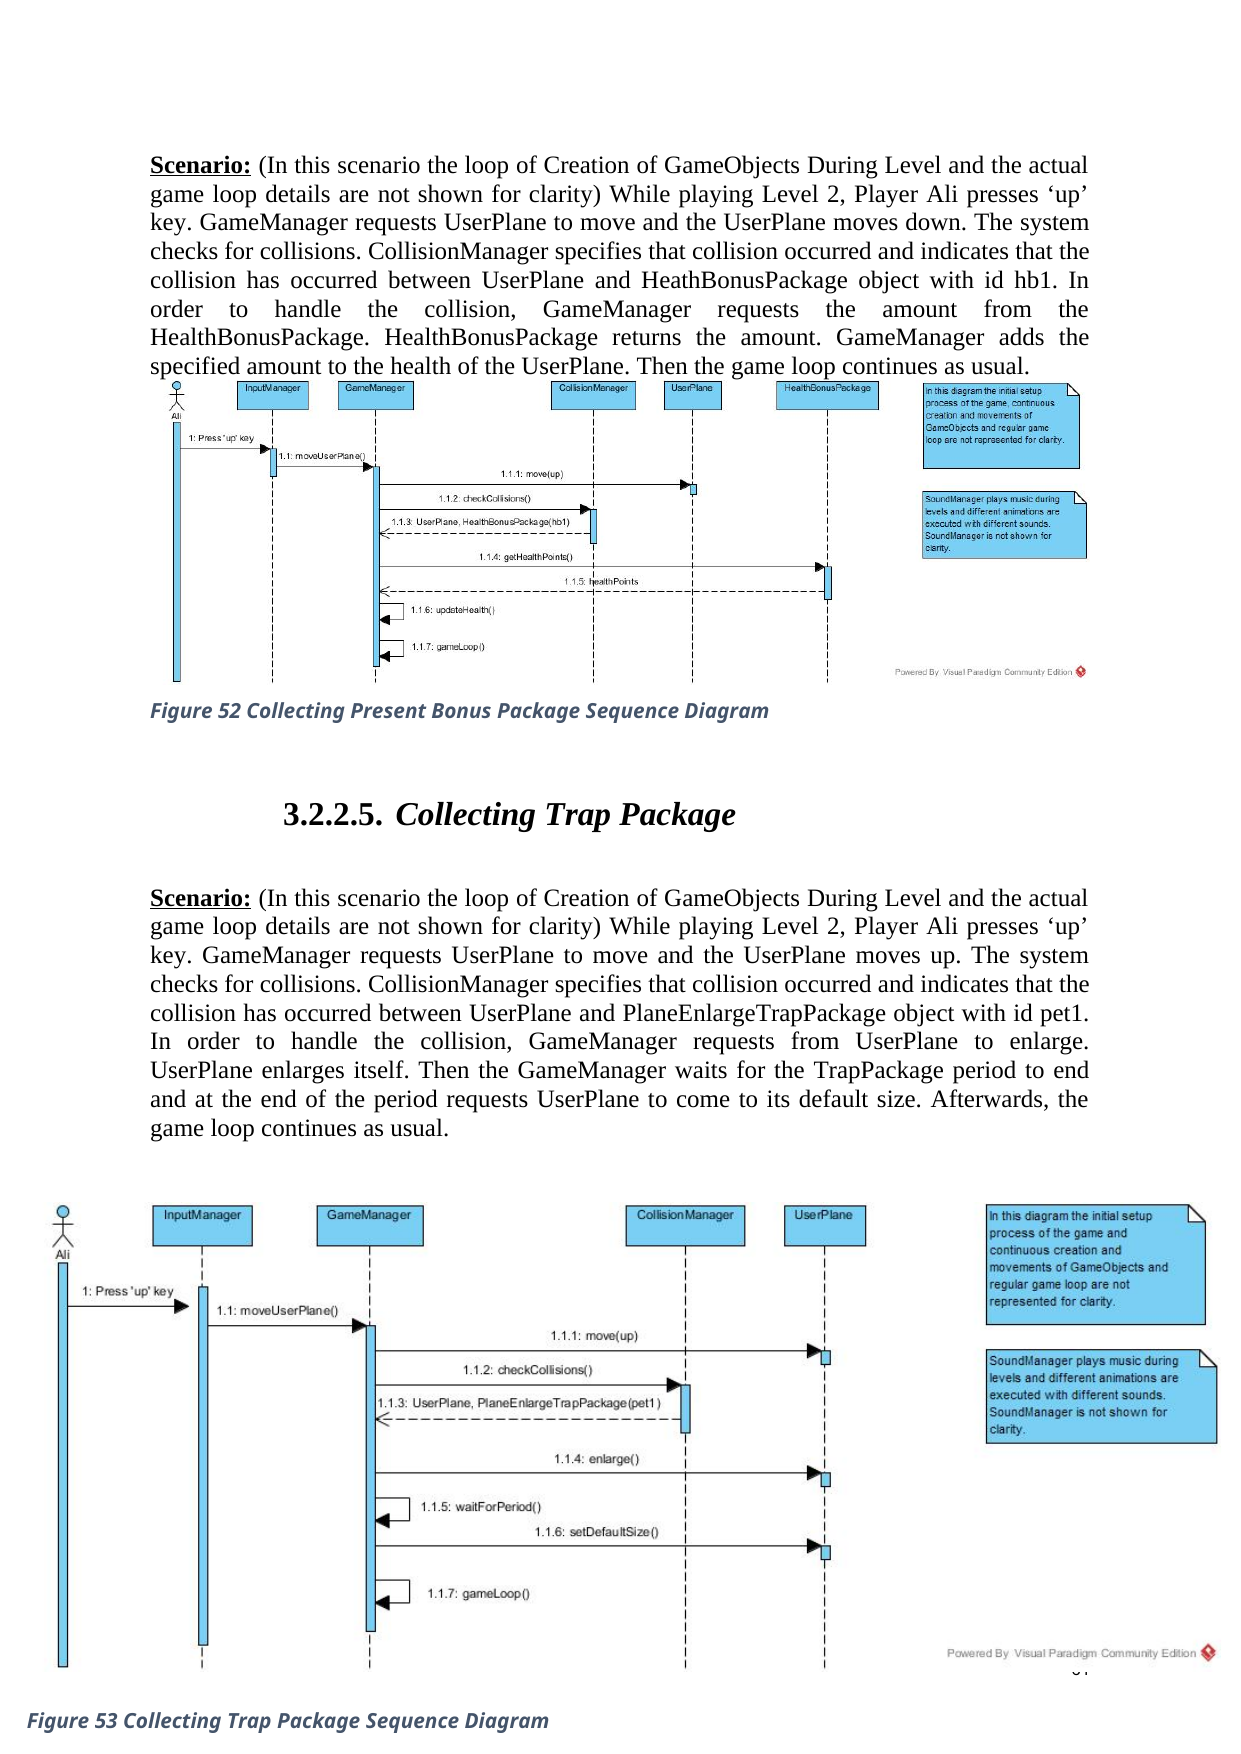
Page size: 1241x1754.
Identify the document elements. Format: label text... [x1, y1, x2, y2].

text Figure 52 Collecting Present Bonus Package Sequence Diagram [150, 696, 1090, 724]
text Scenario: (In this scenario the loop of Creation of GameObjects During Level and the actual game loop details are not shown for clarity) While playing Level 2, Player Ali presses ‘up’ key. GameManager requests UserPlane to move and the UserPlane moves up. The system checks for collisions. CollisionManager specifies that collision occurred and indicates that the collision has occurred between UserPlane and PlaneEnlargeTrapPackage object with id pet1. In order to handle the collision, GameManager requests from UserPlane to enlarge. UserPlane enlarges itself. Then the GameManager waits for the TrapPackage period to end and at the end of the period requests UserPlane to come to its default size. Afterwards, the game loop continues as usual. [150, 883, 1090, 1141]
picture [26, 1202, 1222, 1672]
picture [150, 380, 1090, 685]
text Scenario: (In this scenario the loop of Creation of GameObjects During Level and the actual game loop details are not shown for clarity) While playing Level 2, Player Ali presses ‘up’ key. GameManager requests UserPlane to move and the UserPlane moves down. The system checks for collisions. CollisionManager specifies that collision occurred and indicates that the collision has occurred between UserPlane and HeathBonusPackage object with id hb1. In order to handle the collision, GameManager requests the amount from the HealthBonusPackage. HealthBonusPackage returns the amount. GameManager adds the specified amount to the health of the UserPlane. Then the game loop continues as usual. [150, 150, 1090, 380]
list Collecting Trap Package [283, 795, 1090, 833]
